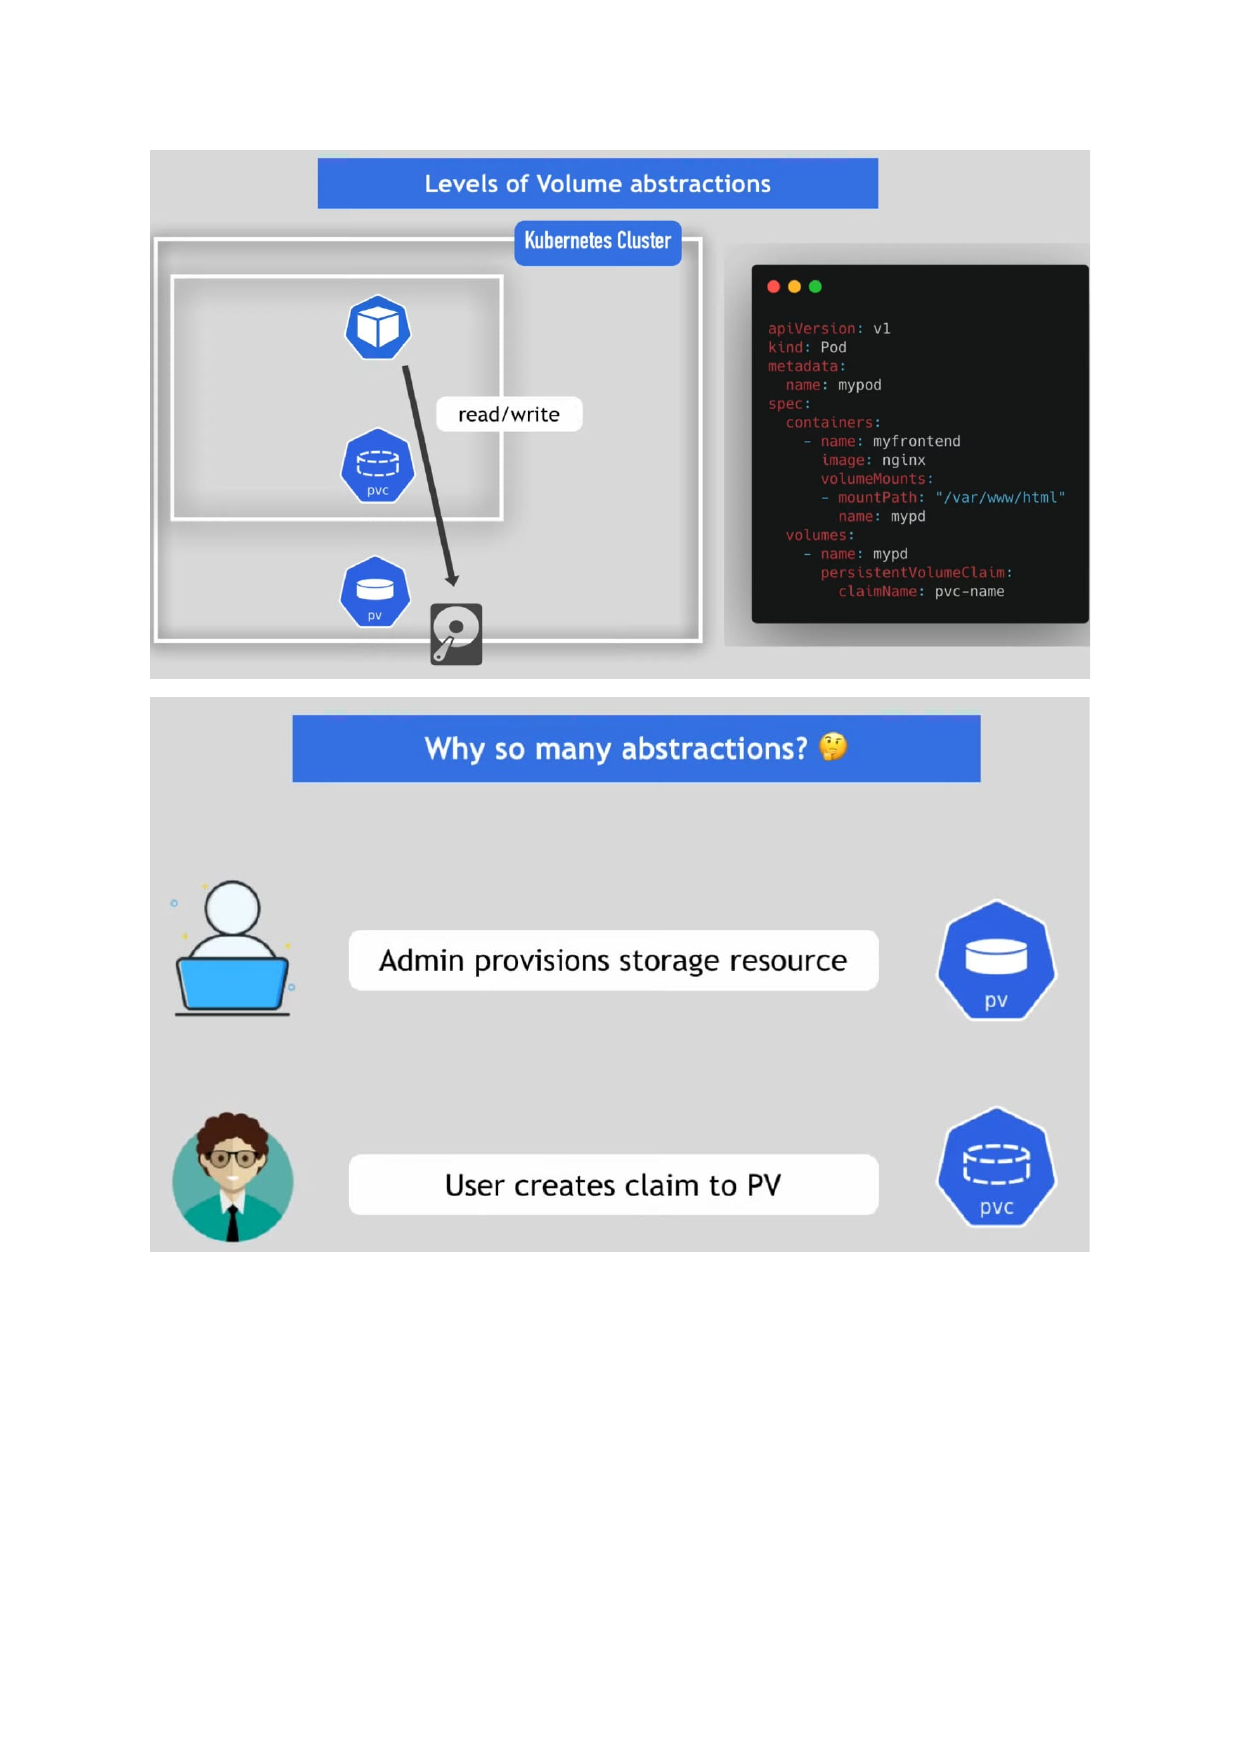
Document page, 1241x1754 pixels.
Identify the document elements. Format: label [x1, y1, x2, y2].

picture [150, 150, 1091, 679]
picture [150, 697, 1090, 1252]
